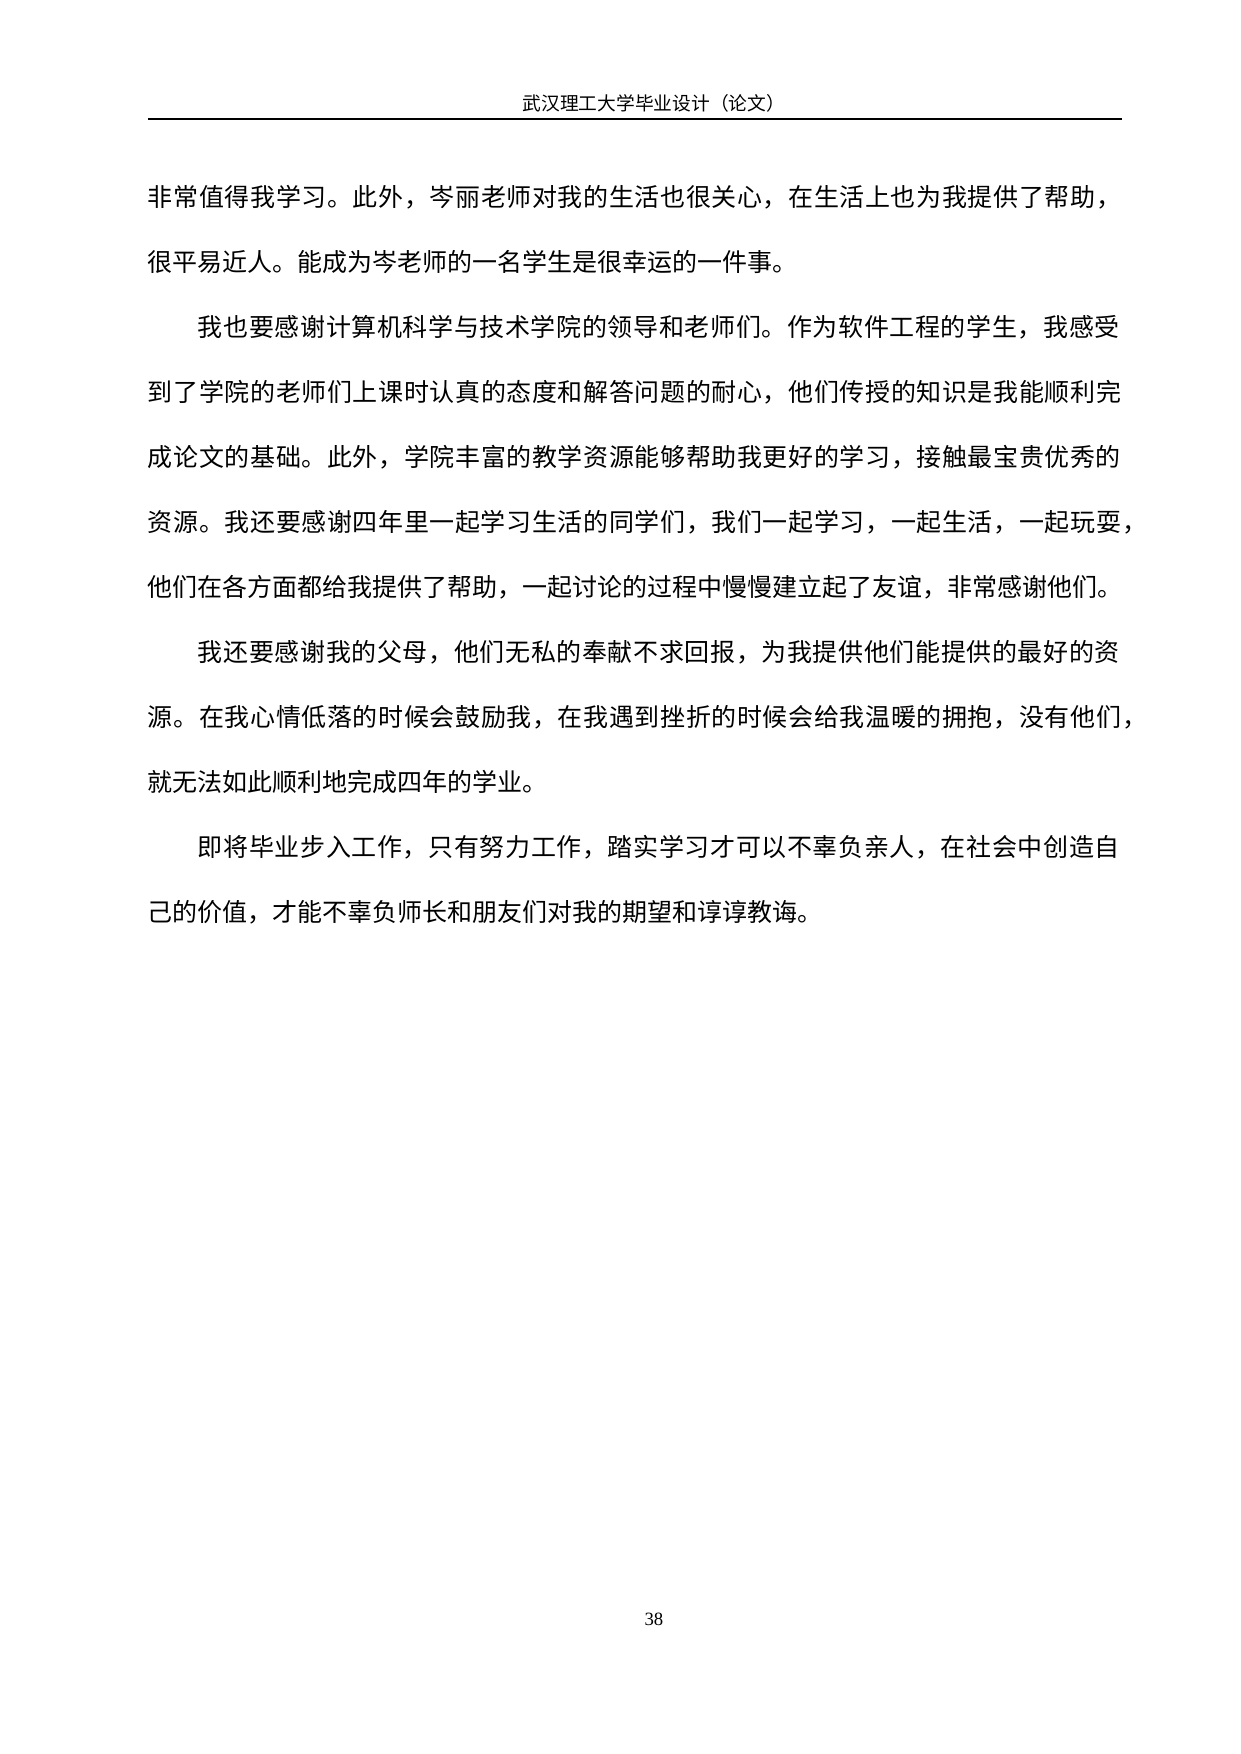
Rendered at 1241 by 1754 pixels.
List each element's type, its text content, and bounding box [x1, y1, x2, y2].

text 我还要感谢我的父母，他们无私的奉献不求回报，为我提供他们能提供的最好的资源。在我心情低落的时候会鼓励我，在我遇到挫折的时候会给我温暖的拥抱，没有他们，就无法如此顺利地完成四年的学业。 [148, 618, 1122, 813]
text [148, 163, 1122, 293]
text 我也要感谢计算机科学与技术学院的领导和老师们。作为软件工程的学生，我感受到了学院的老师们上课时认真的态度和解答问题的耐心，他们传授的知识是我能顺利完成论文的基础。此外，学院丰富的教学资源能够帮助我更好的学习，接触最宝贵优秀的资源。我还要感谢四年里一起学习生活的同学们，我们一起学习，一起生活，一起玩耍，他们在各方面都给我提供了帮助，一起讨论的过程中慢慢建立起了友谊，非常感谢他们。 [148, 293, 1122, 618]
text 即将毕业步入工作，只有努力工作，踏实学习才可以不辜负亲人，在社会中创造自己的价值，才能不辜负师长和朋友们对我的期望和谆谆教诲。 [148, 813, 1122, 943]
